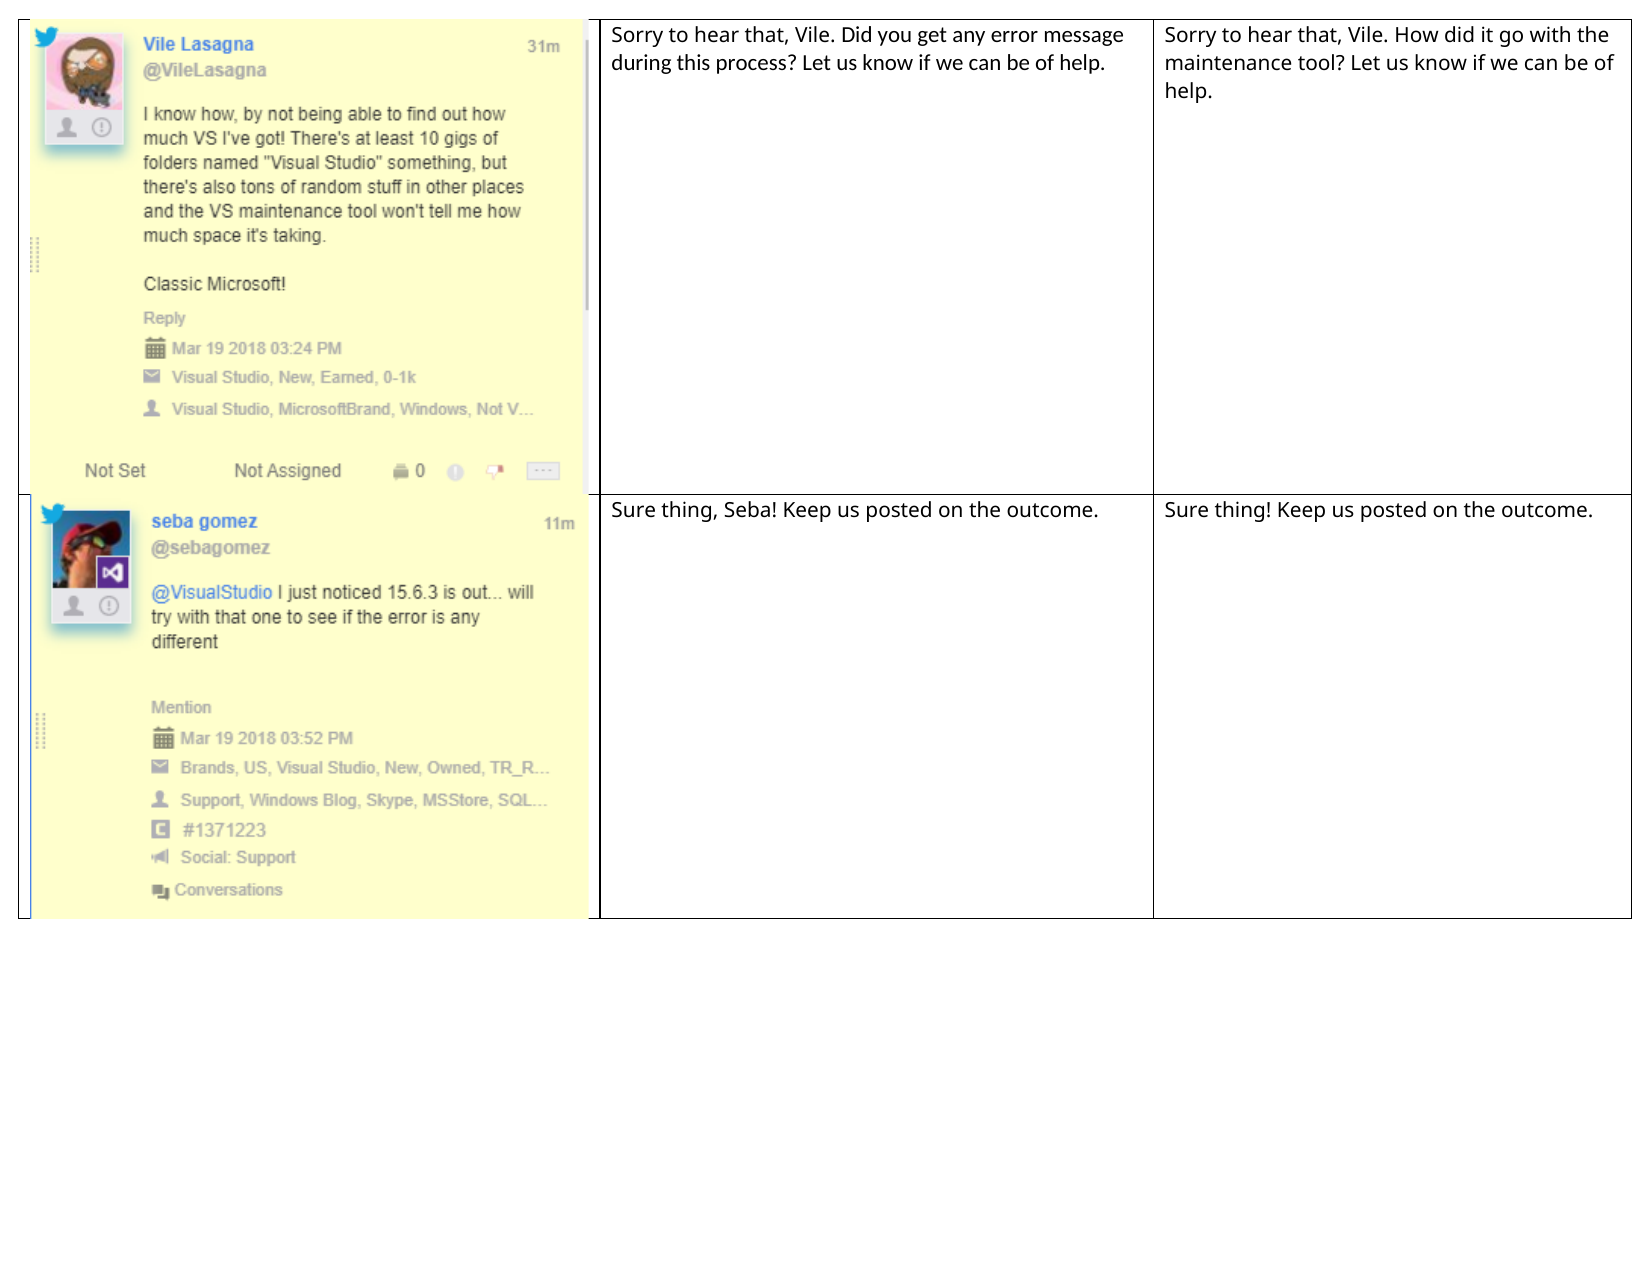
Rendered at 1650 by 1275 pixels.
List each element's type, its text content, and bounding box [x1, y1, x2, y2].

table_cell Sure thing, Seba! Keep us posted on the outcome. [601, 495, 1153, 918]
picture [30, 19, 589, 919]
table_cell Sorry to hear that, Vile. How did it go with the maintenance tool? Let us know if we can be of help. [1154, 20, 1631, 494]
table_cell [589, 20, 599, 494]
table_cell [19, 20, 30, 494]
table_cell Sorry to hear that, Vile. Did you get any error message during this process? Let us know if we can be of help. [601, 20, 1153, 494]
table_cell Sure thing! Keep us posted on the outcome. [1154, 495, 1631, 918]
table_cell [19, 495, 30, 918]
table_cell [589, 495, 599, 918]
